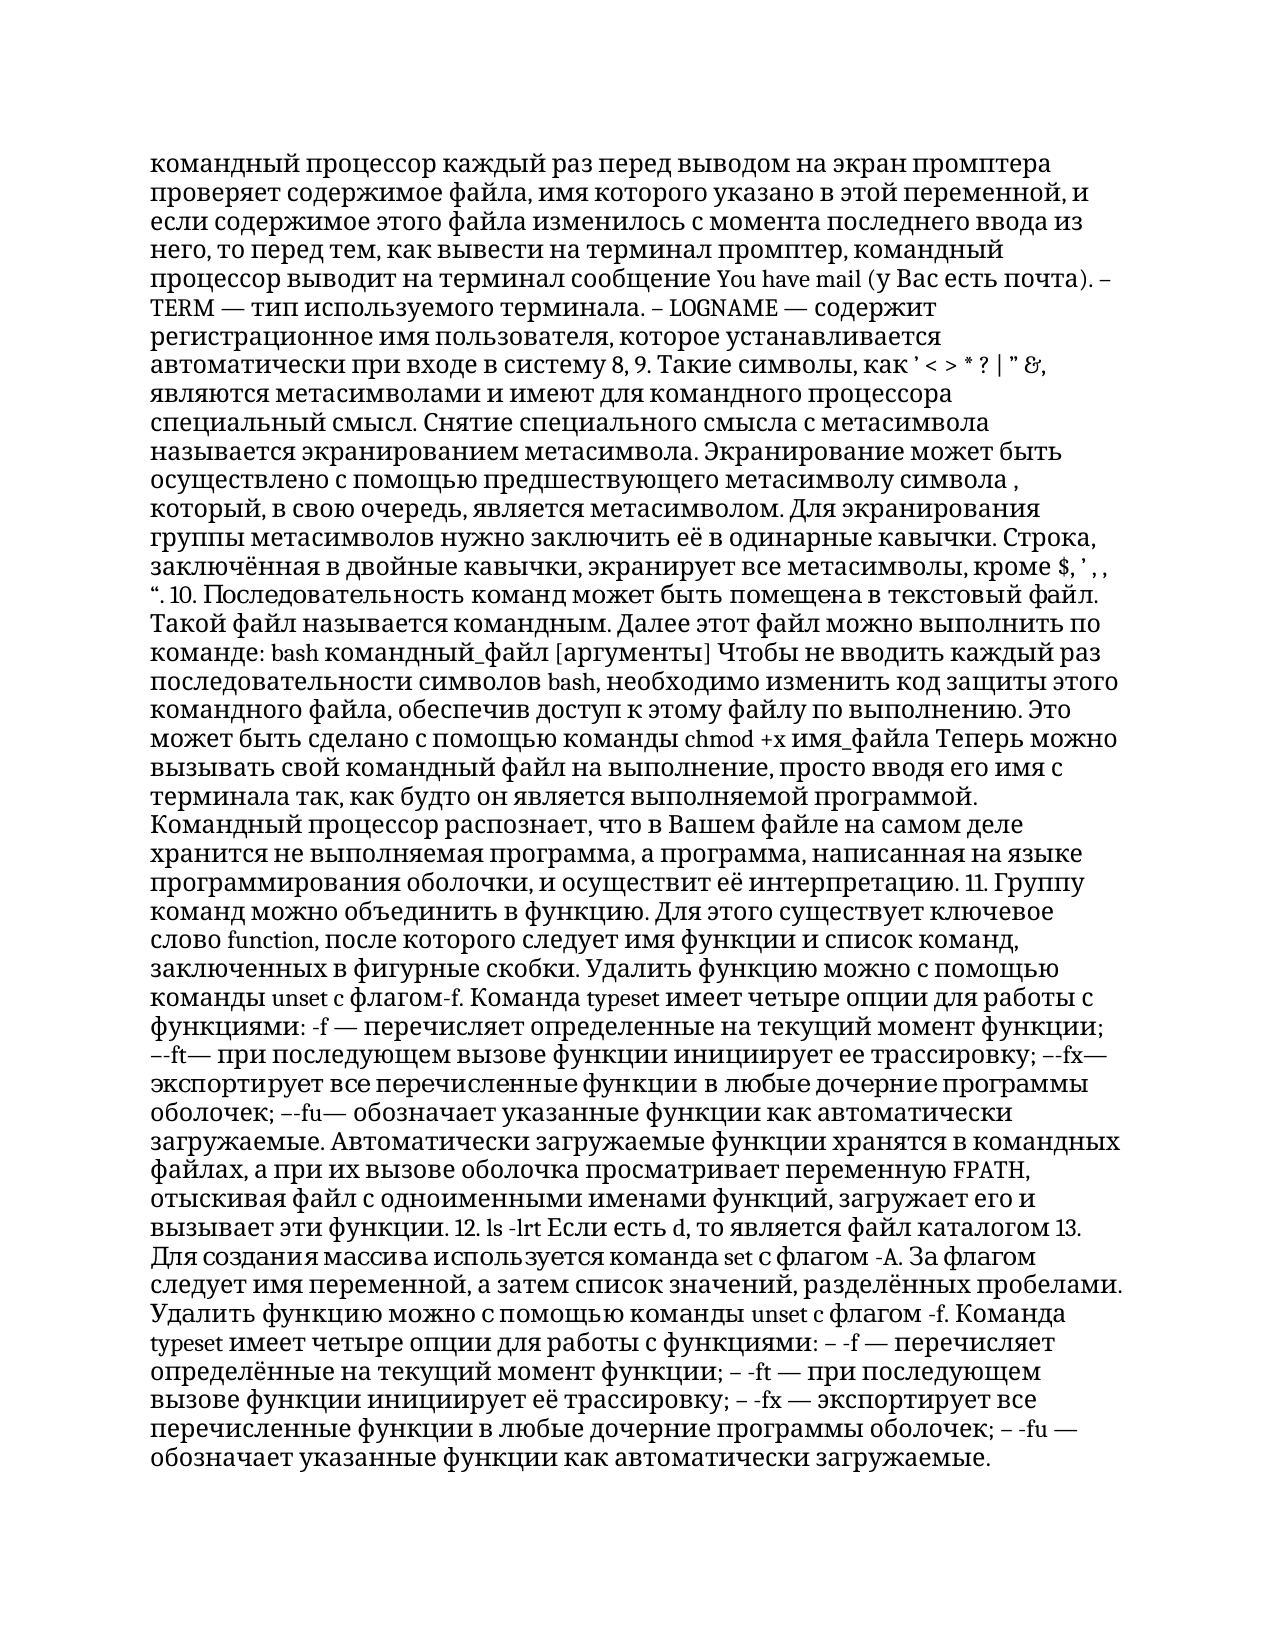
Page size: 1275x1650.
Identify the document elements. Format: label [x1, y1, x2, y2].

text [150, 150, 1125, 1472]
